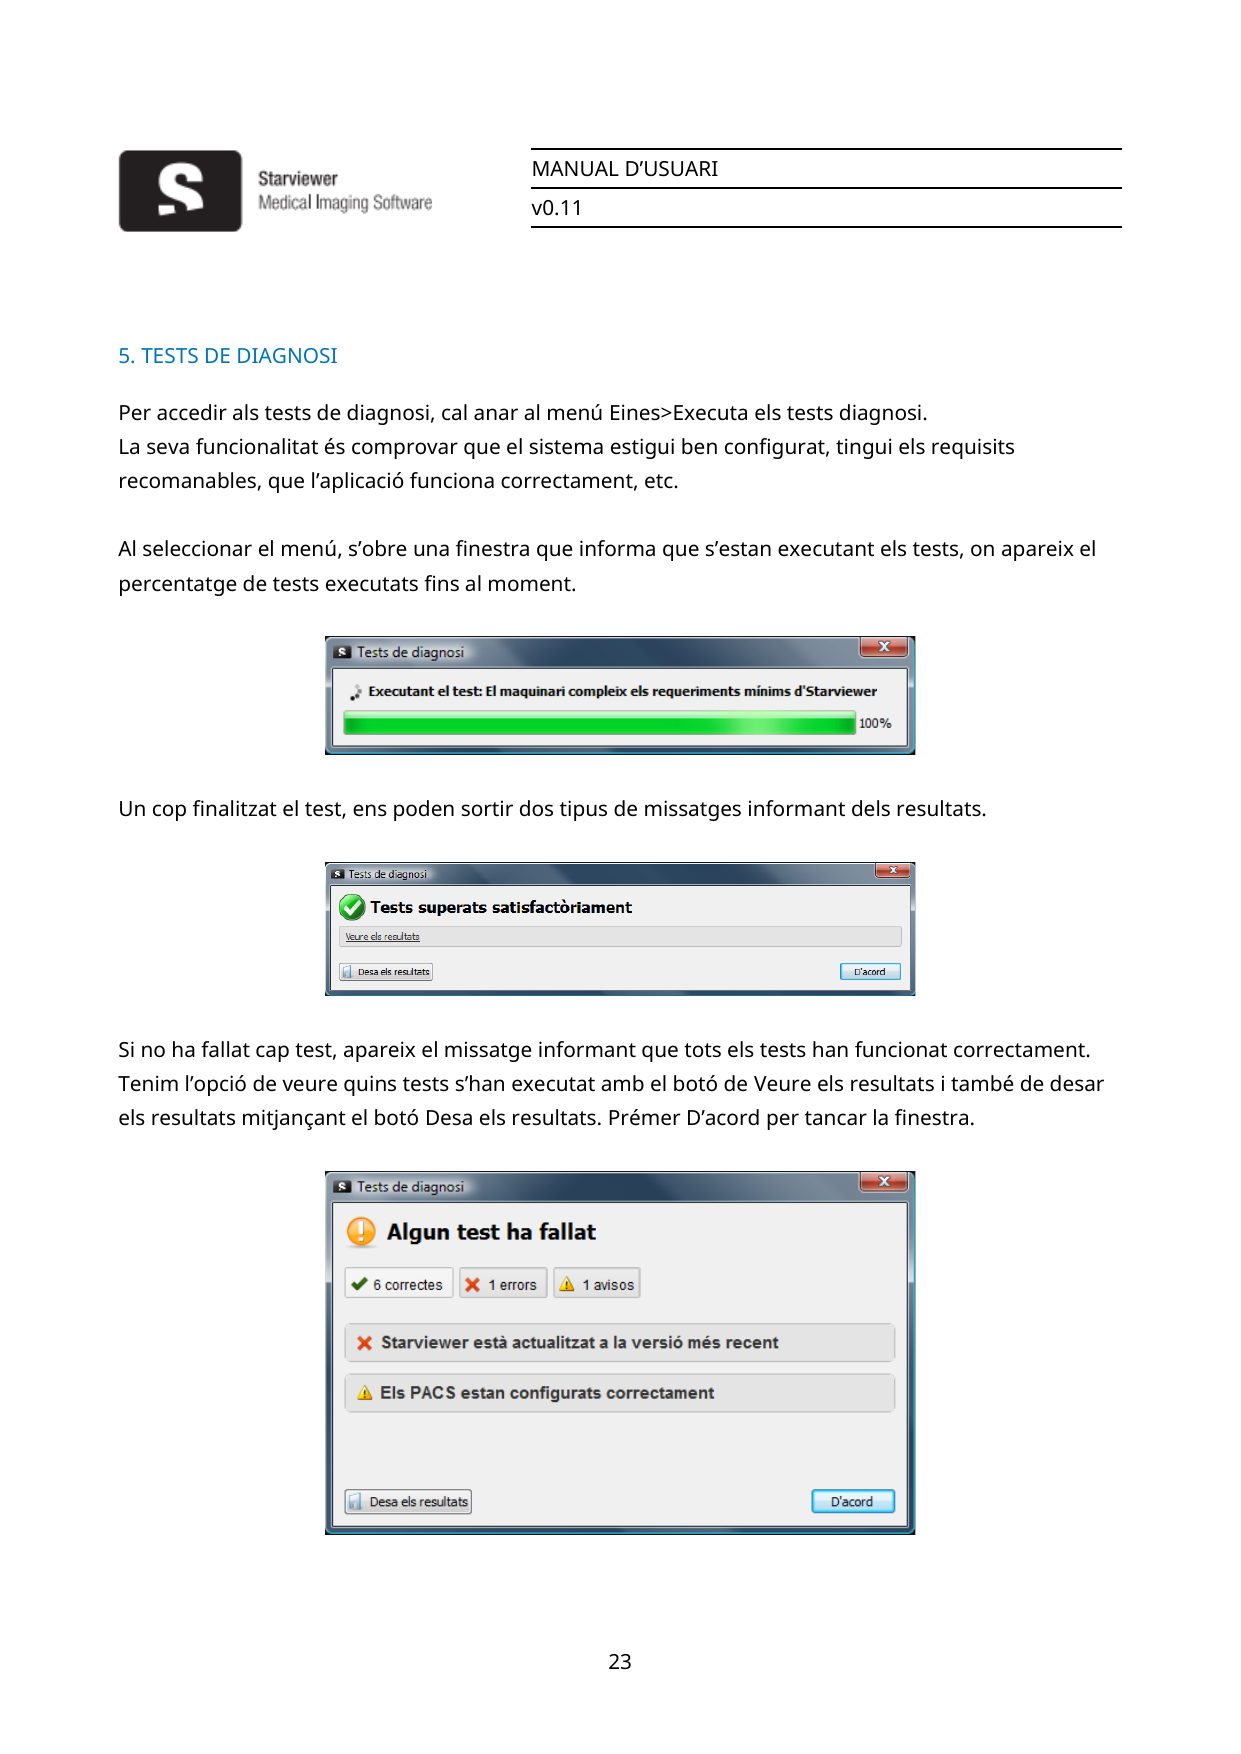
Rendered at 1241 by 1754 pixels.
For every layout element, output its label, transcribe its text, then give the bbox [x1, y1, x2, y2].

text Un cop finalitzat el test, ens poden sortir dos tipus de missatges informant dels resultats. [118, 794, 1122, 823]
picture [325, 862, 916, 996]
text Si no ha fallat cap test, apareix el missatge informant que tots els tests han funcionat correctament. Tenim l’opció de veure quins tests s’han executat amb el botó de Veure els resultats i també de desar els resultats mitjançant el botó Desa els resultats. Prémer D’acord per tancar la finestra. [118, 1035, 1122, 1131]
text Al seleccionar el menú, s’obre una finestra que informa que s’estan executant els tests, on apareix el percentatge de tests executats fins al moment. [118, 534, 1122, 597]
subtitle Tests de diagnosi [118, 341, 1122, 370]
text La seva funcionalitat és comprovar que el sistema estigui ben configurat, tingui els requisits recomanables, que l’aplicació funciona correctament, etc. [118, 432, 1122, 495]
text Per accedir als tests de diagnosi, cal anar al menú Eines>Executa els tests diagnosi. [118, 398, 1122, 427]
picture [325, 1171, 916, 1535]
picture [325, 636, 916, 755]
